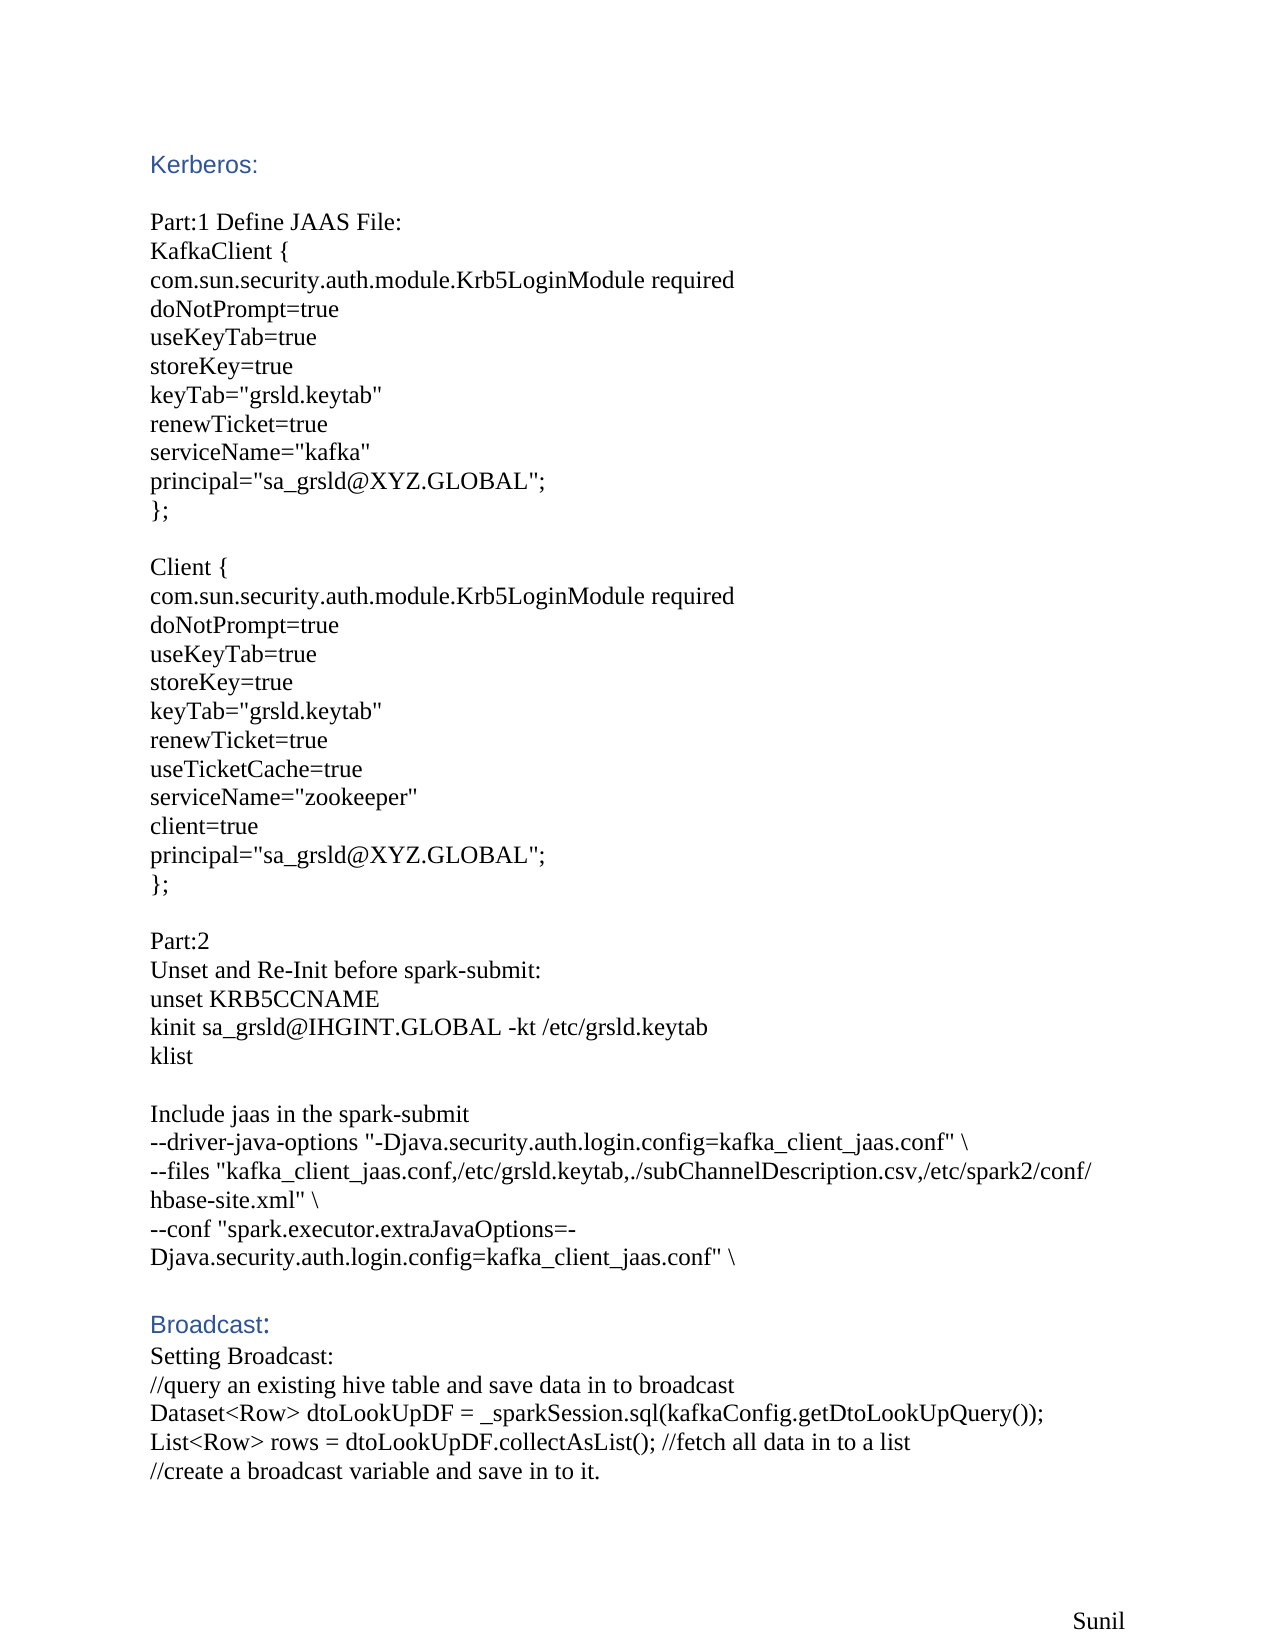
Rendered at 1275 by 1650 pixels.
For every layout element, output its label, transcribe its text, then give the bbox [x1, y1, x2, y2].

text principal="sa_grsld@XYZ.GLOBAL"; [150, 466, 1125, 495]
text kinit sa_grsld@IHGINT.GLOBAL -kt /etc/grsld.keytab [150, 1012, 1125, 1041]
text unset KRB5CCNAME [150, 984, 1125, 1012]
text --driver-java-options "-Djava.security.auth.login.config=kafka_client_jaas.conf" \ [150, 1127, 1125, 1156]
text com.sun.security.auth.module.Krb5LoginModule required [150, 265, 1125, 294]
text keyTab="grsld.keytab" [150, 696, 1125, 725]
text Dataset<Row> dtoLookUpDF = _sparkSession.sql(kafkaConfig.getDtoLookUpQuery()); [150, 1398, 1125, 1427]
text principal="sa_grsld@XYZ.GLOBAL"; [150, 840, 1125, 869]
text useKeyTab=true [150, 639, 1125, 667]
text keyTab="grsld.keytab" [150, 380, 1125, 409]
text renewTicket=true [150, 725, 1125, 754]
text --files "kafka_client_jaas.conf,/etc/grsld.keytab,./subChannelDescription.csv,/etc/spark2/conf/hbase-site.xml" \ [150, 1156, 1125, 1214]
text storeKey=true [150, 667, 1125, 696]
text klist [150, 1041, 1125, 1070]
text client=true [150, 811, 1125, 840]
text storeKey=true [150, 351, 1125, 380]
text useTicketCache=true [150, 754, 1125, 782]
text com.sun.security.auth.module.Krb5LoginModule required [150, 581, 1125, 610]
text doNotPrompt=true [150, 294, 1125, 322]
text Part:2 [150, 926, 1125, 955]
text Include jaas in the spark-submit [150, 1099, 1125, 1127]
text //create a broadcast variable and save in to it. [150, 1456, 1125, 1485]
text serviceName="kafka" [150, 437, 1125, 466]
text KafkaClient { [150, 236, 1125, 265]
text serviceName="zookeeper" [150, 782, 1125, 811]
text Part:1 Define JAAS File: [150, 207, 1125, 236]
text }; [150, 869, 1125, 897]
text //query an existing hive table and save data in to broadcast [150, 1370, 1125, 1398]
text List<Row> rows = dtoLookUpDF.collectAsList(); //fetch all data in to a list [150, 1427, 1125, 1456]
subtitle Kerberos: [150, 150, 1125, 179]
text renewTicket=true [150, 409, 1125, 437]
text Setting Broadcast: [150, 1341, 1125, 1370]
subtitle Broadcast: [150, 1304, 1125, 1341]
text }; [150, 495, 1125, 524]
text Unset and Re-Init before spark-submit: [150, 955, 1125, 984]
text --conf "spark.executor.extraJavaOptions=-Djava.security.auth.login.config=kafka_client_jaas.conf" \ [150, 1214, 1125, 1271]
text doNotPrompt=true [150, 610, 1125, 639]
text useKeyTab=true [150, 322, 1125, 351]
text Client { [150, 552, 1125, 581]
